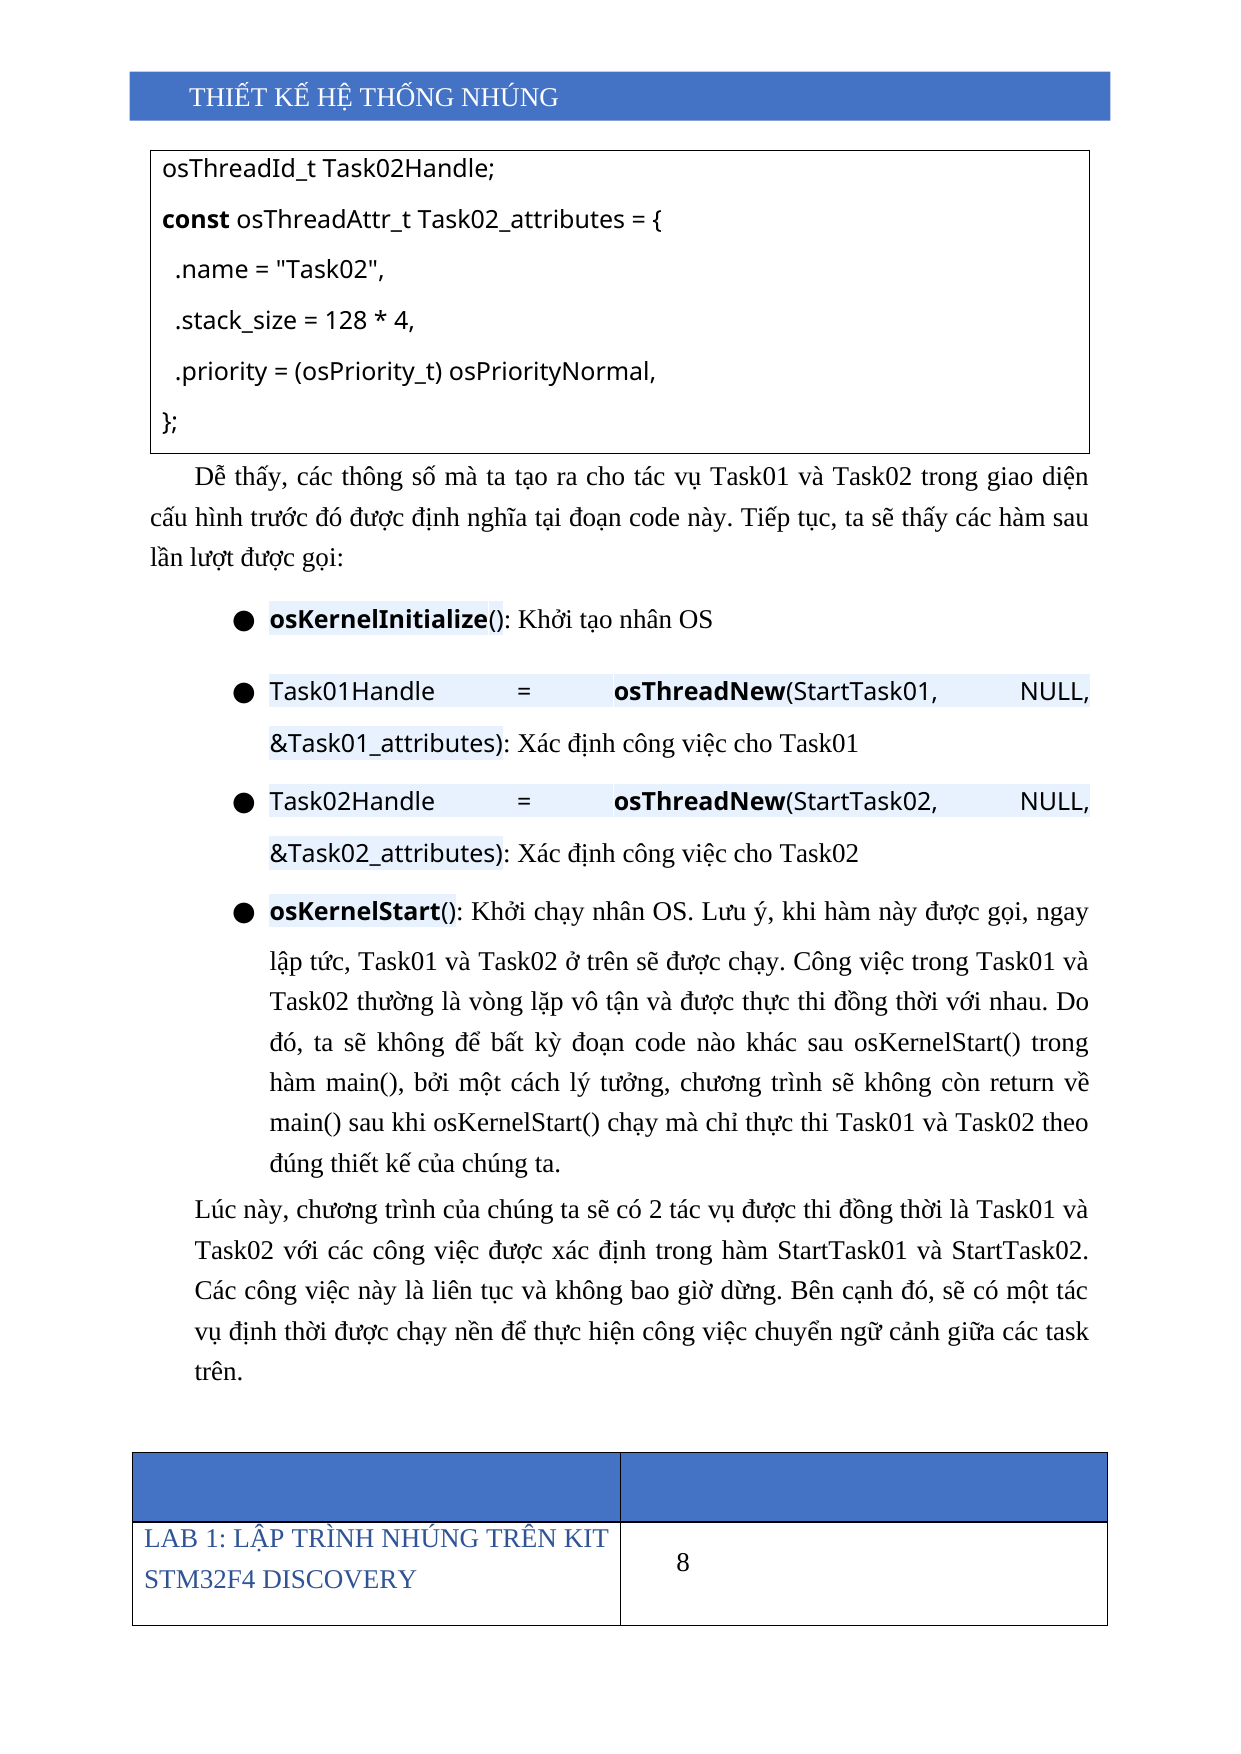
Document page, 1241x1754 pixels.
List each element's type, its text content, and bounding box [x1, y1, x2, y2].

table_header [151, 151, 1089, 453]
list Task01Handle = osThreadNew(StartTask01, NULL, &Task01_attributes): Xác định công việc cho Task01 [232, 660, 1090, 760]
list osKernelStart(): Khởi chạy nhân OS. Lưu ý, khi hàm này được gọi, ngay lập tức, Task01 và Task02 ở trên sẽ được chạy. Công việc trong Task01 và Task02 thường là vòng lặp vô tận và được thực thi đồng thời với nhau. Do đó, ta sẽ không để bất kỳ đoạn code nào khác sau osKernelStart() trong hàm main(), bởi một cách lý tưởng, chương trình sẽ không còn return về main() sau khi osKernelStart() chạy mà chỉ thực thi Task01 và Task02 theo đúng thiết kế của chúng ta. [232, 880, 1090, 1178]
list Task02Handle = osThreadNew(StartTask02, NULL, &Task02_attributes): Xác định công việc cho Task02 [232, 770, 1090, 870]
list osKernelInitialize(): Khởi tạo nhân OS [232, 588, 1090, 643]
text Dễ thấy, các thông số mà ta tạo ra cho tác vụ Task01 và Task02 trong giao diện cấu hình trước đó được định nghĩa tại đoạn code này. Tiếp tục, ta sẽ thấy các hàm sau lần lượt được gọi: [150, 461, 1090, 572]
text Lúc này, chương trình của chúng ta sẽ có 2 tác vụ được thi đồng thời là Task01 và Task02 với các công việc được xác định trong hàm StartTask01 và StartTask02. Các công việc này là liên tục và không bao giờ dừng. Bên cạnh đó, sẽ có một tác vụ định thời được chạy nền để thực hiện công việc chuyển ngữ cảnh giữa các task trên. [194, 1194, 1090, 1386]
